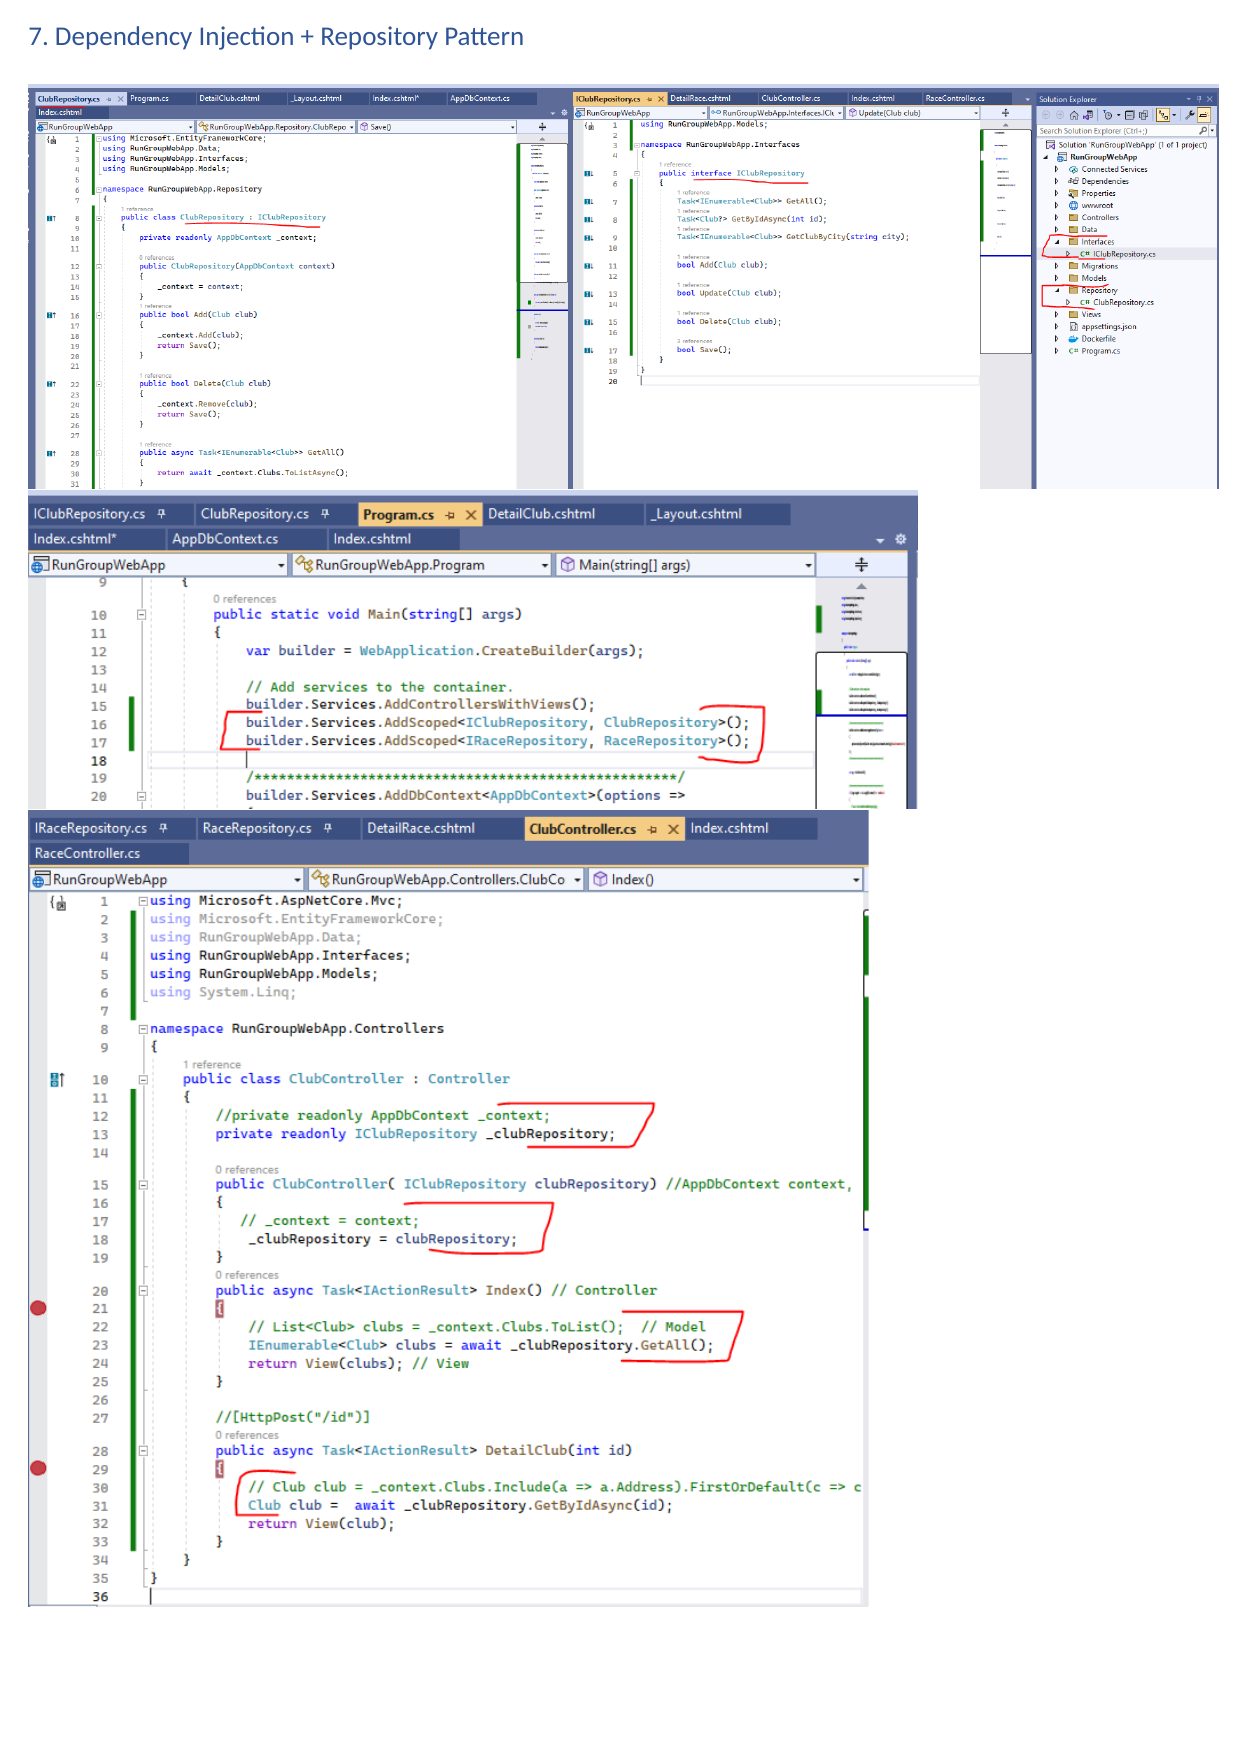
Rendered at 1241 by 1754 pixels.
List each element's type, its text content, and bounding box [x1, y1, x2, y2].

picture [28, 810, 869, 1607]
picture [28, 490, 918, 809]
picture [28, 84, 1219, 489]
subtitle 7. Dependency Injection + Repository Pattern [28, 19, 1219, 52]
